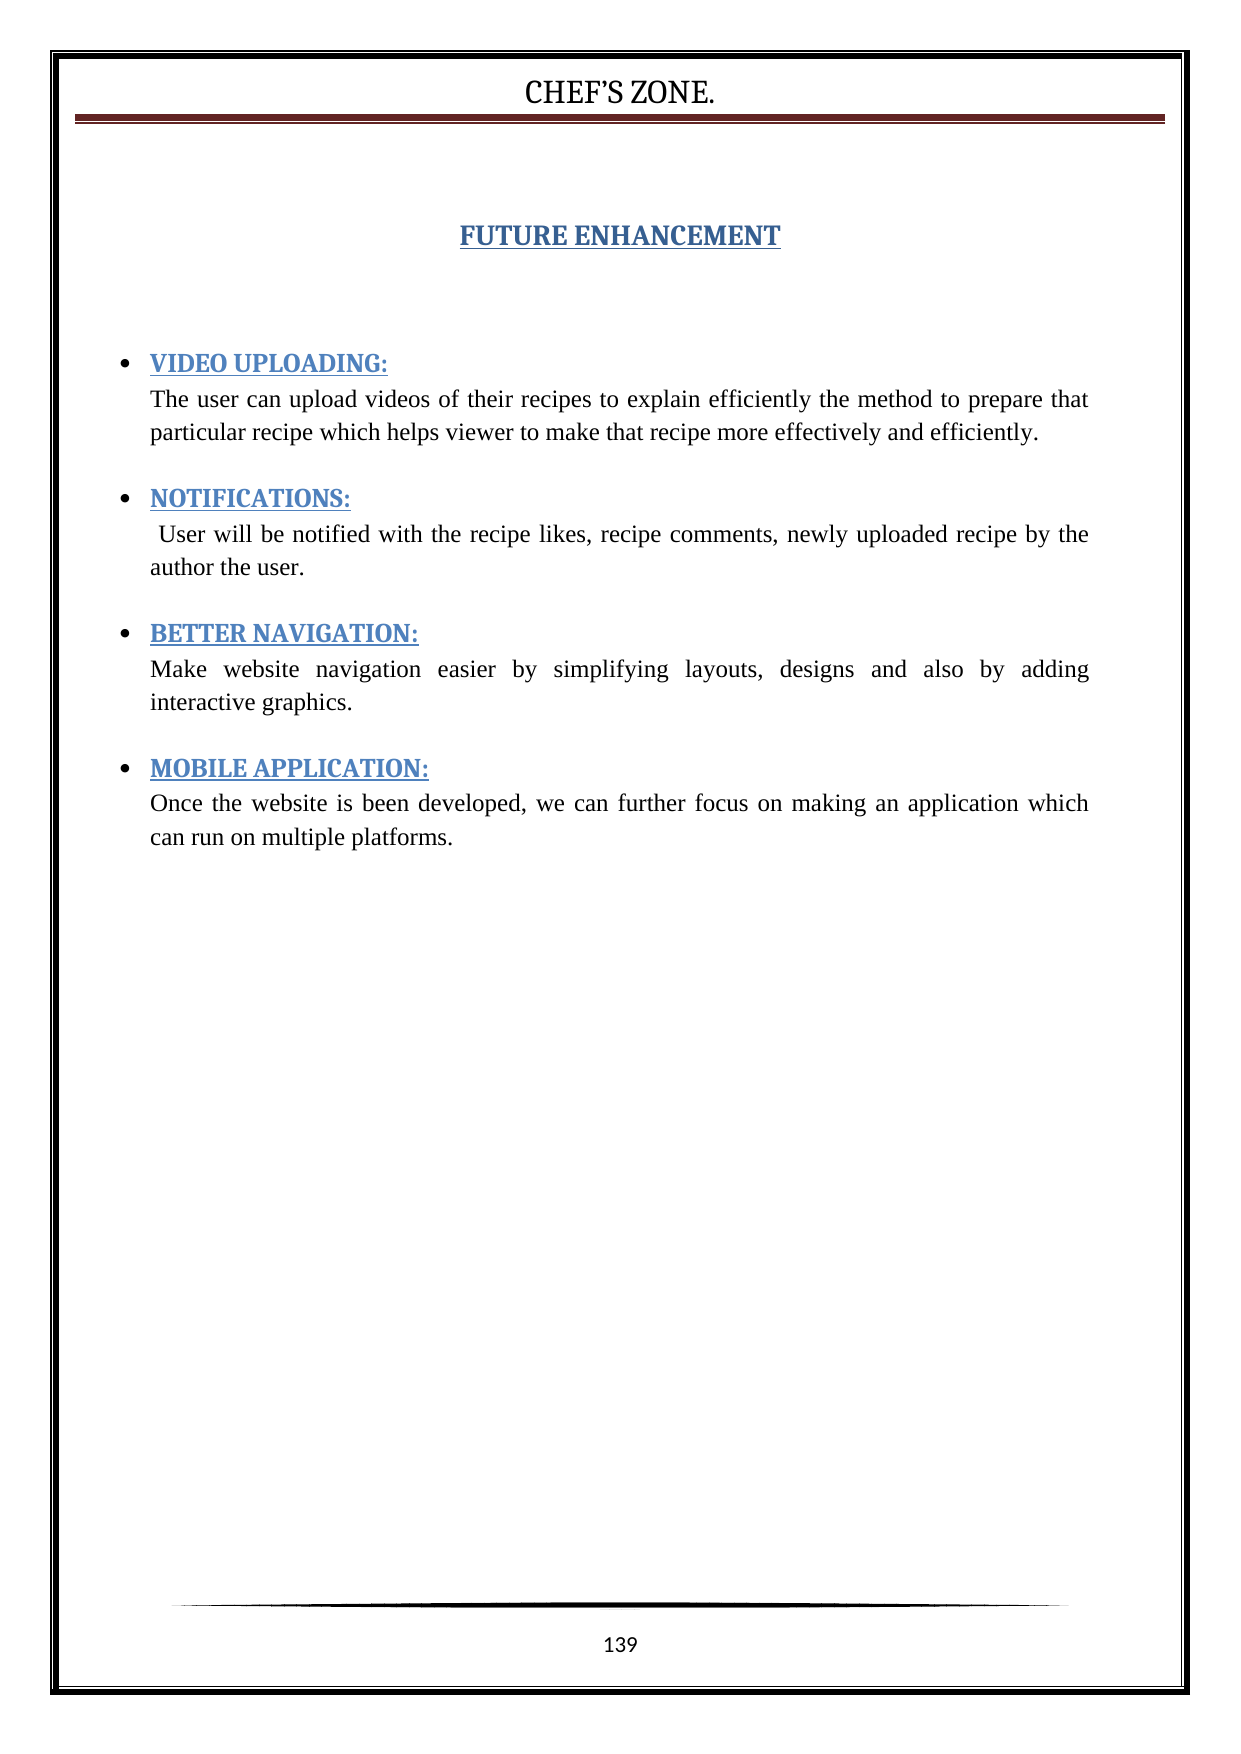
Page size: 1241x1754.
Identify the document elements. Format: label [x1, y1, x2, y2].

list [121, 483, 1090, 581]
picture [171, 1601, 1069, 1610]
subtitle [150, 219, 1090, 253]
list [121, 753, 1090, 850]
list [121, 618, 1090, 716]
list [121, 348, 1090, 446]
